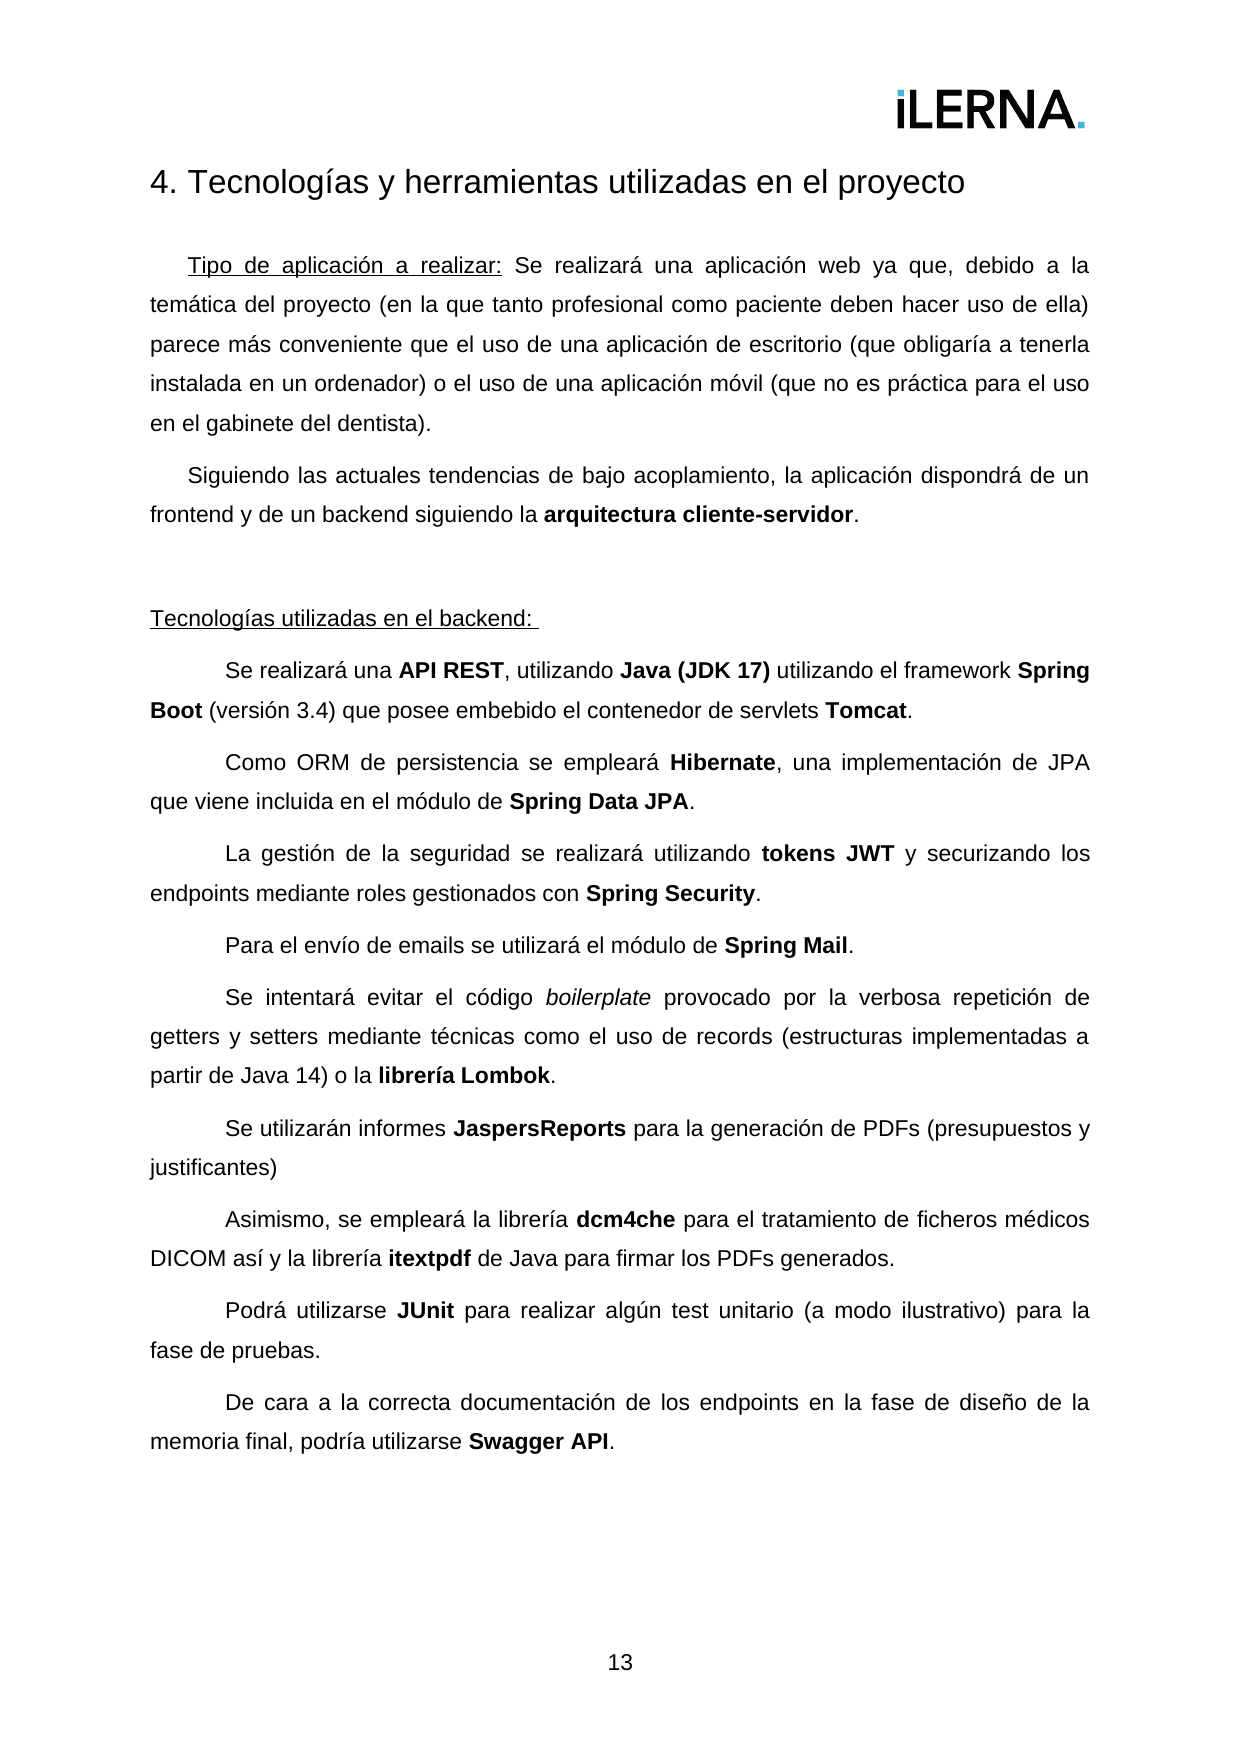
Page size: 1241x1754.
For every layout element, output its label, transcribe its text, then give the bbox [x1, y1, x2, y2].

text La gestión de la seguridad se realizará utilizando tokens JWT y securizando los endpoints mediante roles gestionados con Spring Security. [150, 840, 1090, 906]
text Para el envío de emails se utilizará el módulo de Spring Mail. [150, 932, 1090, 958]
text Tecnologías utilizadas en el backend: [150, 605, 1090, 632]
text Siguiendo las actuales tendencias de bajo acoplamiento, la aplicación dispondrá de un frontend y de un backend siguiendo la arquitectura cliente-servidor. [150, 462, 1090, 528]
text Asimismo, se empleará la librería dcm4che para el tratamiento de ficheros médicos DICOM así y la librería itextpdf de Java para firmar los PDFs generados. [150, 1206, 1090, 1272]
text De cara a la correcta documentación de los endpoints en la fase de diseño de la memoria final, podría utilizarse Swagger API. [150, 1389, 1090, 1455]
subtitle Tecnologías y herramientas utilizadas en el proyecto [150, 162, 1090, 201]
text Podrá utilizarse JUnit para realizar algún test unitario (a modo ilustrativo) para la fase de pruebas. [150, 1297, 1090, 1363]
picture [891, 87, 1091, 131]
text Se realizará una API REST, utilizando Java (JDK 17) utilizando el framework Spring Boot (versión 3.4) que posee embebido el contenedor de servlets Tomcat. [150, 657, 1090, 723]
text Tipo de aplicación a realizar: Se realizará una aplicación web ya que, debido a la temática del proyecto (en la que tanto profesional como paciente deben hacer uso de ella) parece más conveniente que el uso de una aplicación de escritorio (que obligaría a tenerla instalada en un ordenador) o el uso de una aplicación móvil (que no es práctica para el uso en el gabinete del dentista). [150, 252, 1090, 436]
text Se intentará evitar el código boilerplate provocado por la verbosa repetición de getters y setters mediante técnicas como el uso de records (estructuras implementadas a partir de Java 14) o la librería Lombok. [150, 983, 1090, 1089]
text Como ORM de persistencia se empleará Hibernate, una implementación de JPA que viene incluida en el módulo de Spring Data JPA. [150, 749, 1090, 814]
text Se utilizarán informes JaspersReports para la generación de PDFs (presupuestos y justificantes) [150, 1114, 1090, 1180]
